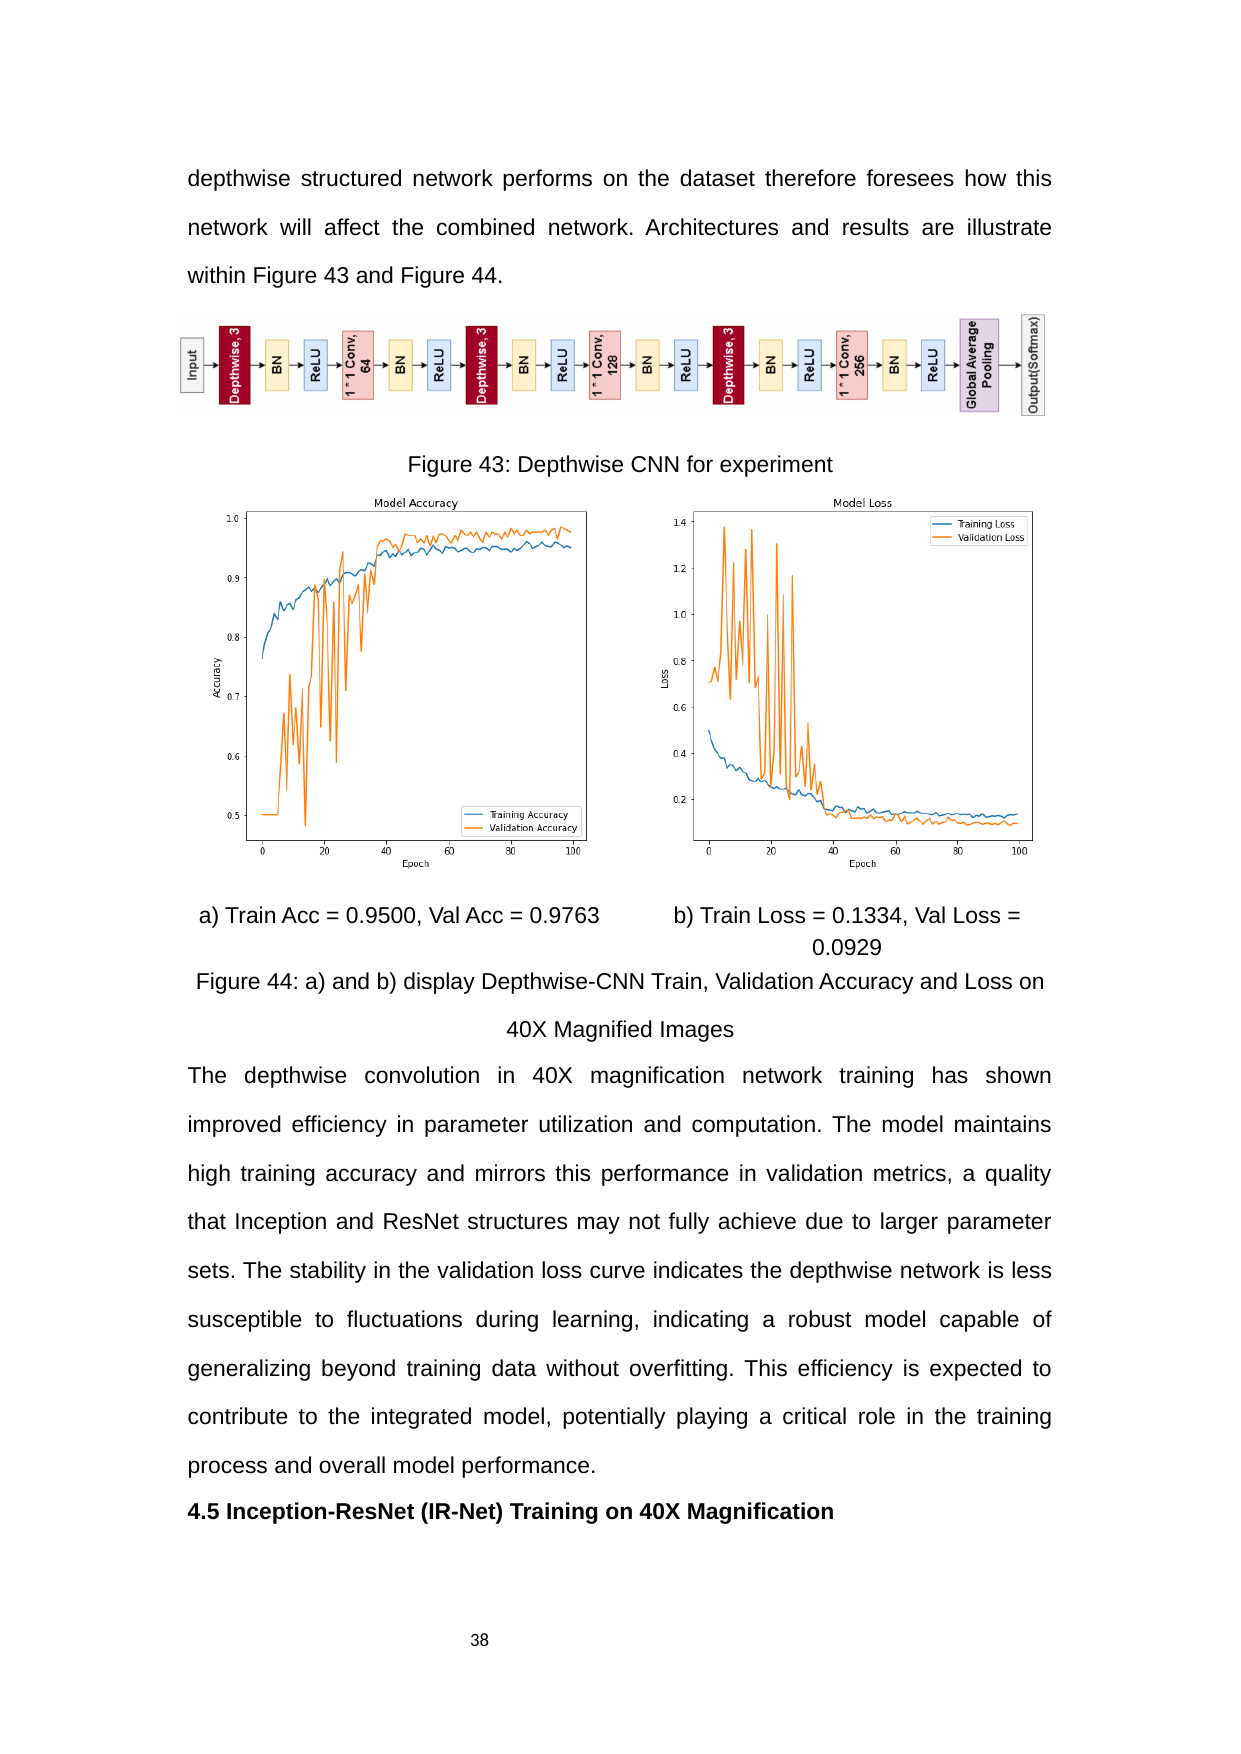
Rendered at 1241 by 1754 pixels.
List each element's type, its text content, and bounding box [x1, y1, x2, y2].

table_cell a) Train Acc = 0.9500, Val Acc = 0.9763 [173, 899, 626, 964]
list Inception-ResNet (IR-Net) Training on 40X Magnification [187, 1494, 1053, 1527]
table_header [627, 495, 1067, 898]
picture [181, 315, 1044, 415]
text Figure 43: Depthwise CNN for experiment [187, 448, 1053, 481]
picture [658, 495, 1036, 871]
table_header [173, 495, 626, 898]
text The depthwise convolution in 40X magnification network training has shown improved efficiency in parameter utilization and computation. The model maintains high training accuracy and mirrors this performance in validation metrics, a quality that Inception and ResNet structures may not fully achieve due to larger parameter sets. The stability in the validation loss curve indicates the depthwise network is less susceptible to fluctuations during learning, indicating a robust model capable of generalizing beyond training data without overfitting. This efficiency is expected to contribute to the integrated model, potentially playing a critical role in the training process and overall model performance. [187, 1059, 1053, 1481]
picture [205, 495, 594, 871]
table_cell b) Train Loss = 0.1334, Val Loss = 0.0929 [627, 899, 1067, 964]
table_cell Figure 44: a) and b) display Depthwise-CNN Train, Validation Accuracy and Loss on 40X Magnified Images [173, 965, 1067, 1058]
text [187, 162, 1053, 292]
